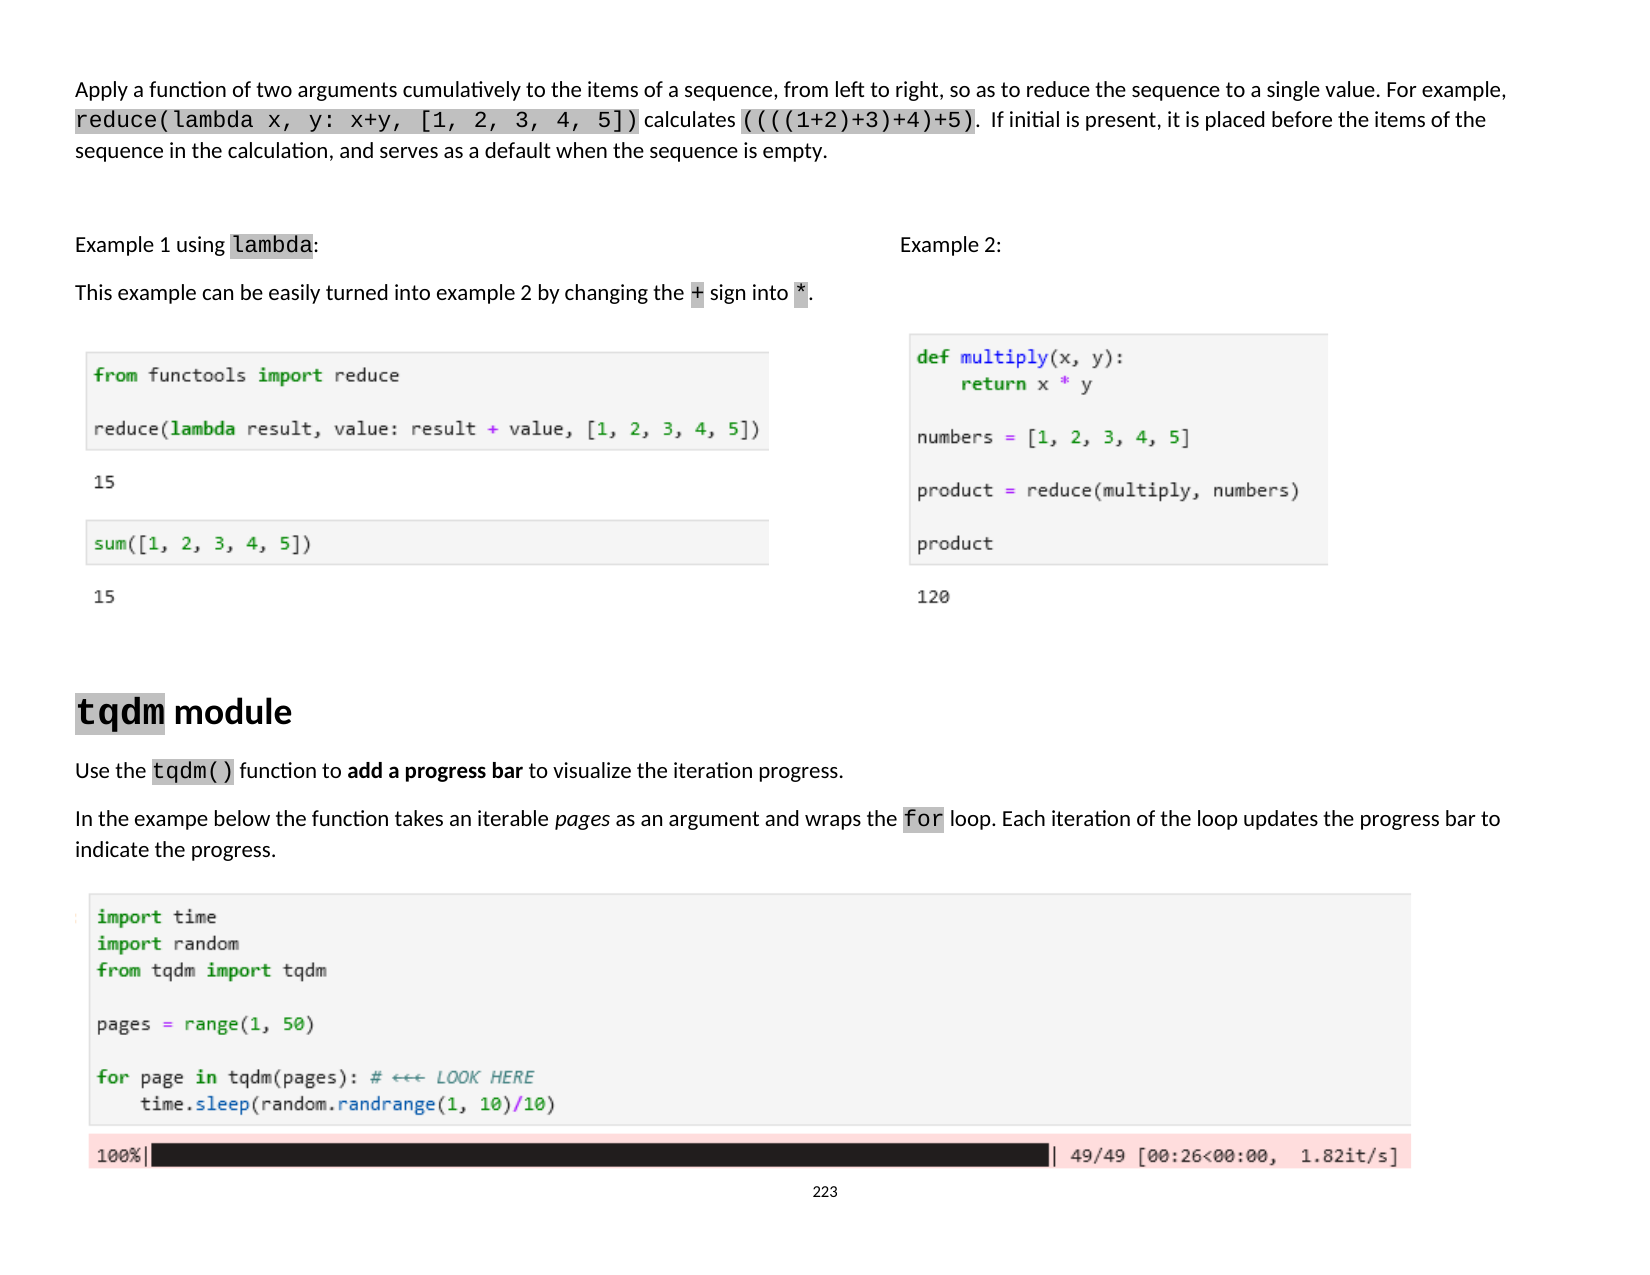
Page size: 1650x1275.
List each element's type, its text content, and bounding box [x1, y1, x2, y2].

text Apply a function of two arguments cumulatively to the items of a sequence, from left to right, so as to reduce the sequence to a single value. For example, reduce(lambda x, y: x+y, [1, 2, 3, 4, 5]) calculates ((((1+2)+3)+4)+5). If initial is present, it is placed before the items of the sequence in the calculation, and serves as a default when the sequence is empty. [75, 75, 1575, 164]
text Use the tqdm() function to add a progress bar to visualize the iteration progress. [75, 756, 1575, 785]
text Example 1 using lambda: Example 2: [75, 230, 1575, 259]
picture [75, 882, 1412, 1178]
picture [75, 342, 769, 622]
text In the exampe below the function takes an iterable pages as an argument and wraps the for loop. Each iteration of the loop updates the progress bar to indicate the progress. [75, 804, 1575, 863]
text tqdm module [75, 688, 1575, 735]
picture [900, 326, 1329, 622]
text This example can be easily turned into example 2 by changing the + sign into *. [75, 278, 1575, 308]
